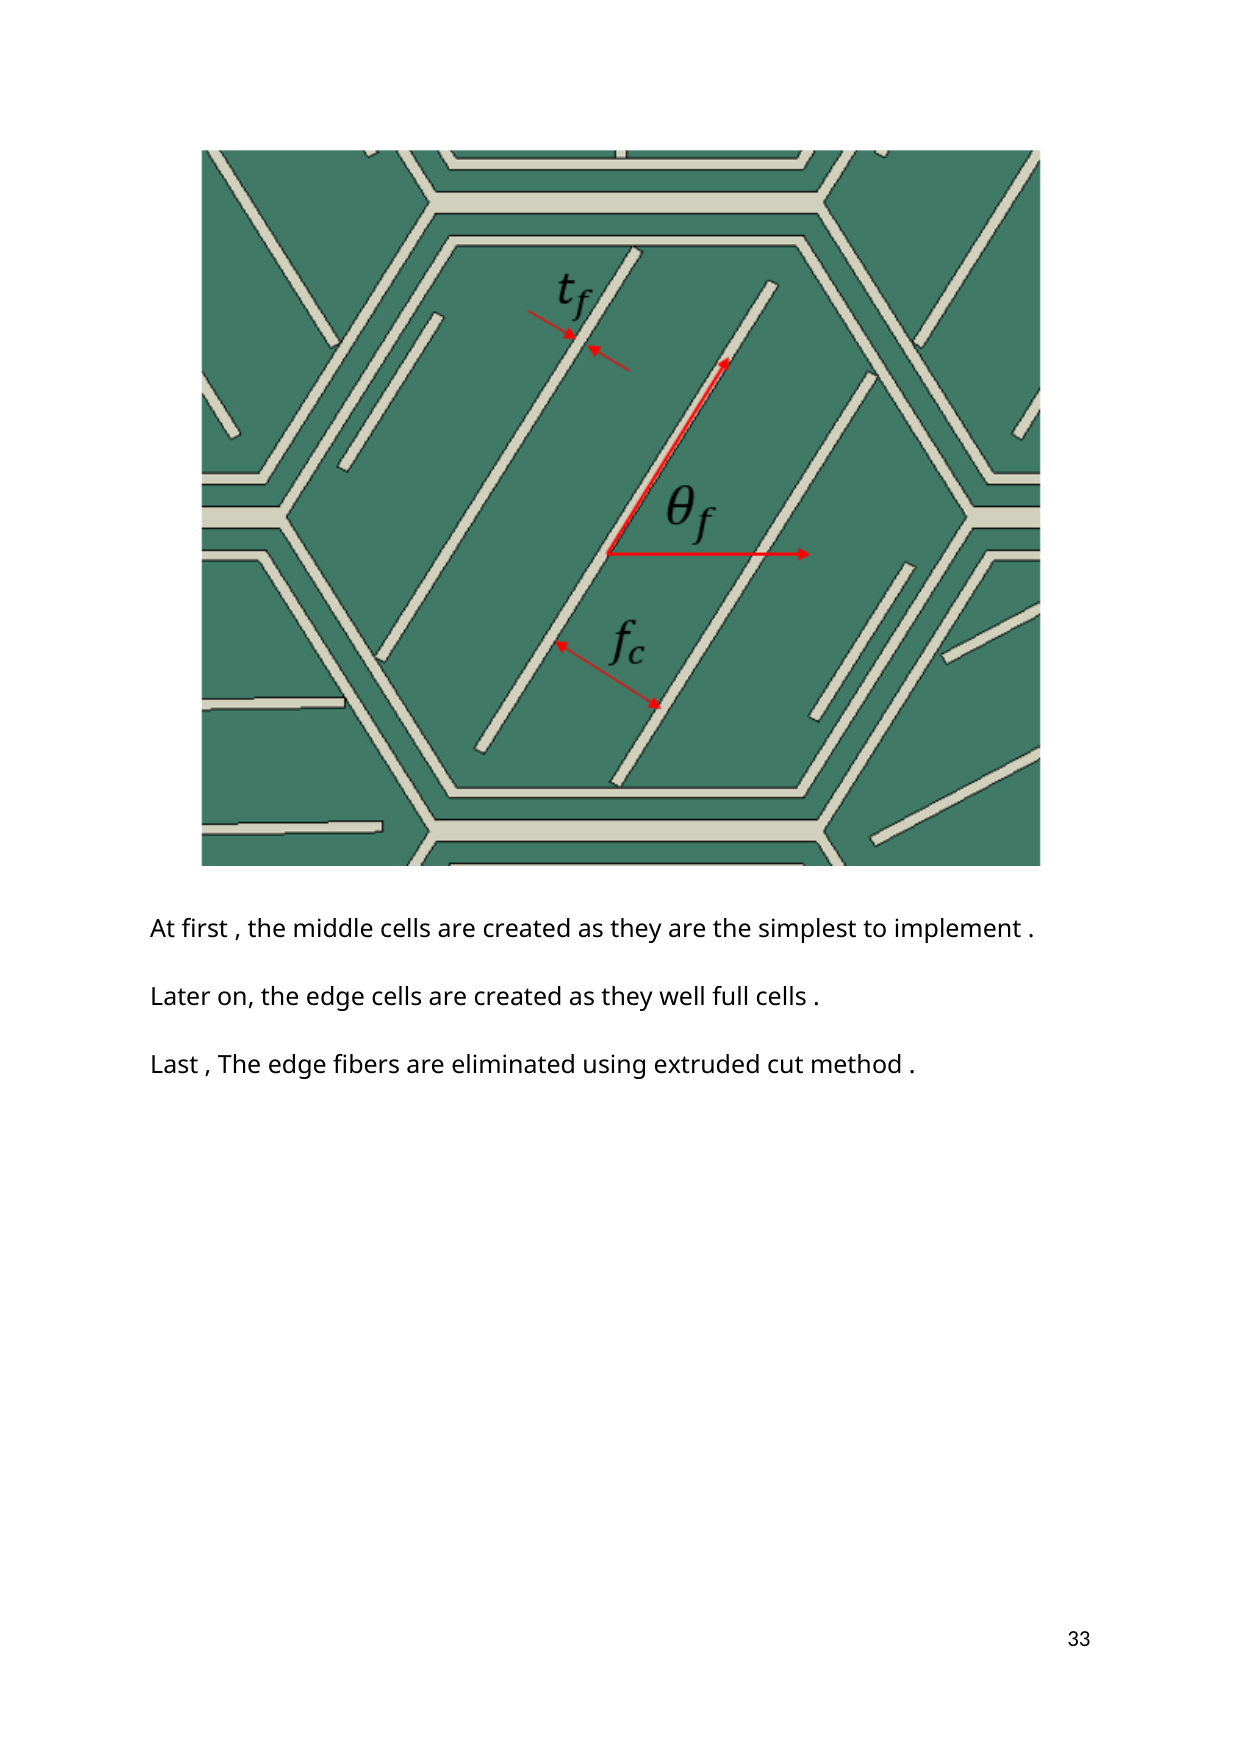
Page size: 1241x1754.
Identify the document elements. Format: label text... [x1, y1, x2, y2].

text At first , the middle cells are created as they are the simplest to implement . Later on, the edge cells are created as they well full cells . Last , The edge fibers are eliminated using extruded cut method . [150, 910, 1090, 1081]
picture [199, 150, 1042, 866]
